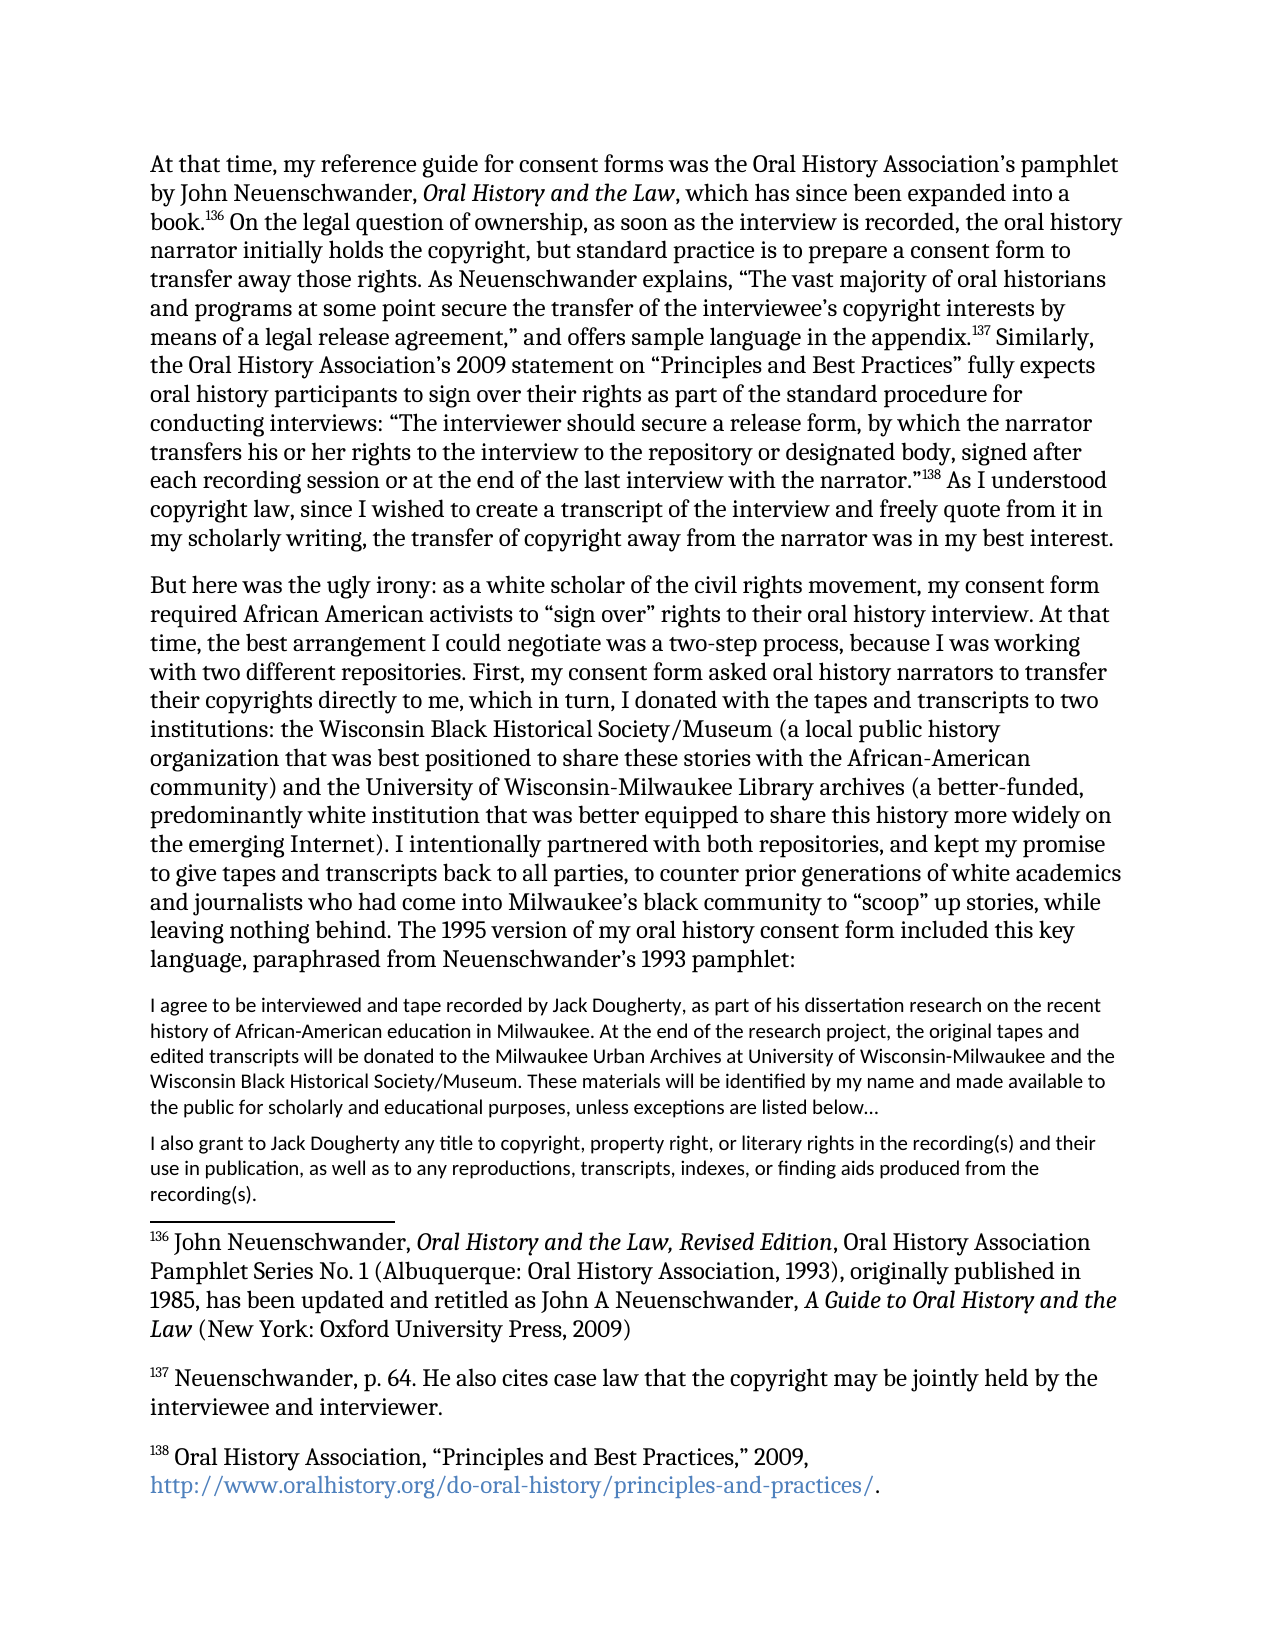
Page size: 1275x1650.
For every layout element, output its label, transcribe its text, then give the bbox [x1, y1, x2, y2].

text But here was the ugly irony: as a white scholar of the civil rights movement, my consent form required African American activists to “sign over” rights to their oral history interview. At that time, the best arrangement I could negotiate was a two-step process, because I was working with two different repositories. First, my consent form asked oral history narrators to transfer their copyrights directly to me, which in turn, I donated with the tapes and transcripts to two institutions: the Wisconsin Black Historical Society/Museum (a local public history organization that was best positioned to share these stories with the African-American community) and the University of Wisconsin-Milwaukee Library archives (a better-funded, predominantly white institution that was better equipped to share this history more widely on the emerging Internet). I intentionally partnered with both repositories, and kept my promise to give tapes and transcripts back to all parties, to counter prior generations of white academics and journalists who had come into Milwaukee’s black community to “scoop” up stories, while leaving nothing behind. The 1995 version of my oral history consent form included this key language, paraphrased from Neuenschwander’s 1993 pamphlet: [150, 571, 1125, 974]
text I also grant to Jack Dougherty any title to copyright, property right, or literary rights in the recording(s) and their use in publication, as well as to any reproductions, transcripts, indexes, or finding aids produced from the recording(s). [150, 1130, 1125, 1206]
text I agree to be interviewed and tape recorded by Jack Dougherty, as part of his dissertation research on the recent history of African-American education in Milwaukee. At the end of the research project, the original tapes and edited transcripts will be donated to the Milwaukee Urban Archives at University of Wisconsin-Milwaukee and the Wisconsin Black Historical Society/Museum. These materials will be identified by my name and made available to the public for scholarly and educational purposes, unless exceptions are listed below… [150, 992, 1125, 1119]
text At that time, my reference guide for consent forms was the Oral History Association’s pamphlet by John Neuenschwander, Oral History and the Law, which has since been expanded into a book. On the legal question of ownership, as soon as the interview is recorded, the oral history narrator initially holds the copyright, but standard practice is to prepare a consent form to transfer away those rights. As Neuenschwander explains, “The vast majority of oral historians and programs at some point secure the transfer of the interviewee’s copyright interests by means of a legal release agreement,” and offers sample language in the appendix. Similarly, the Oral History Association’s 2009 statement on “Principles and Best Practices” fully expects oral history participants to sign over their rights as part of the standard procedure for conducting interviews: “The interviewer should secure a release form, by which the narrator transfers his or her rights to the interview to the repository or designated body, signed after each recording session or at the end of the last interview with the narrator.” As I understood copyright law, since I wished to create a transcript of the interview and freely quote from it in my scholarly writing, the transfer of copyright away from the narrator was in my best interest. [150, 150, 1125, 552]
